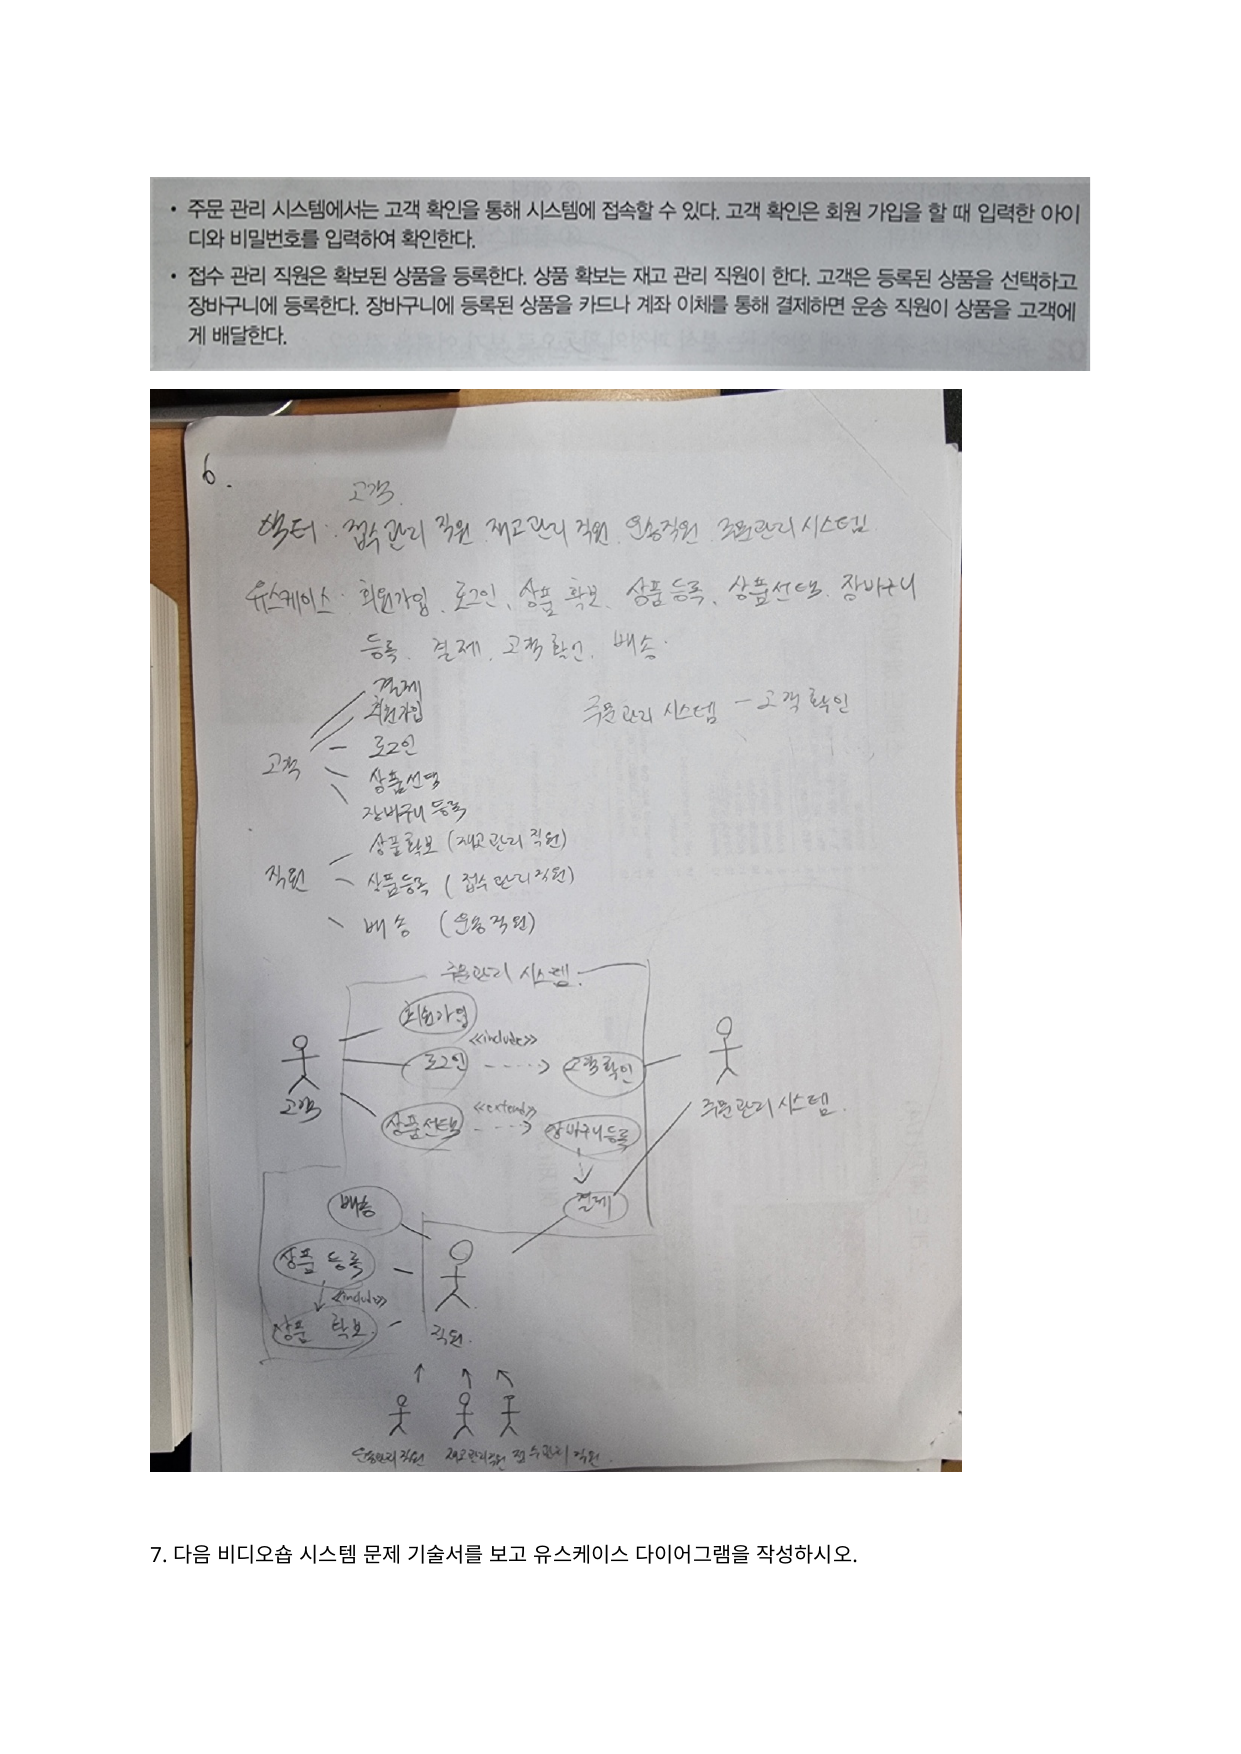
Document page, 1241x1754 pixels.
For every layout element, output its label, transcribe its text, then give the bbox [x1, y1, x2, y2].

picture [150, 177, 1091, 371]
picture [150, 389, 962, 1472]
text 7. 다음 비디오숍 시스템 문제 기술서를 보고 유스케이스 다이어그램을 작성하시오. [150, 1538, 1090, 1568]
